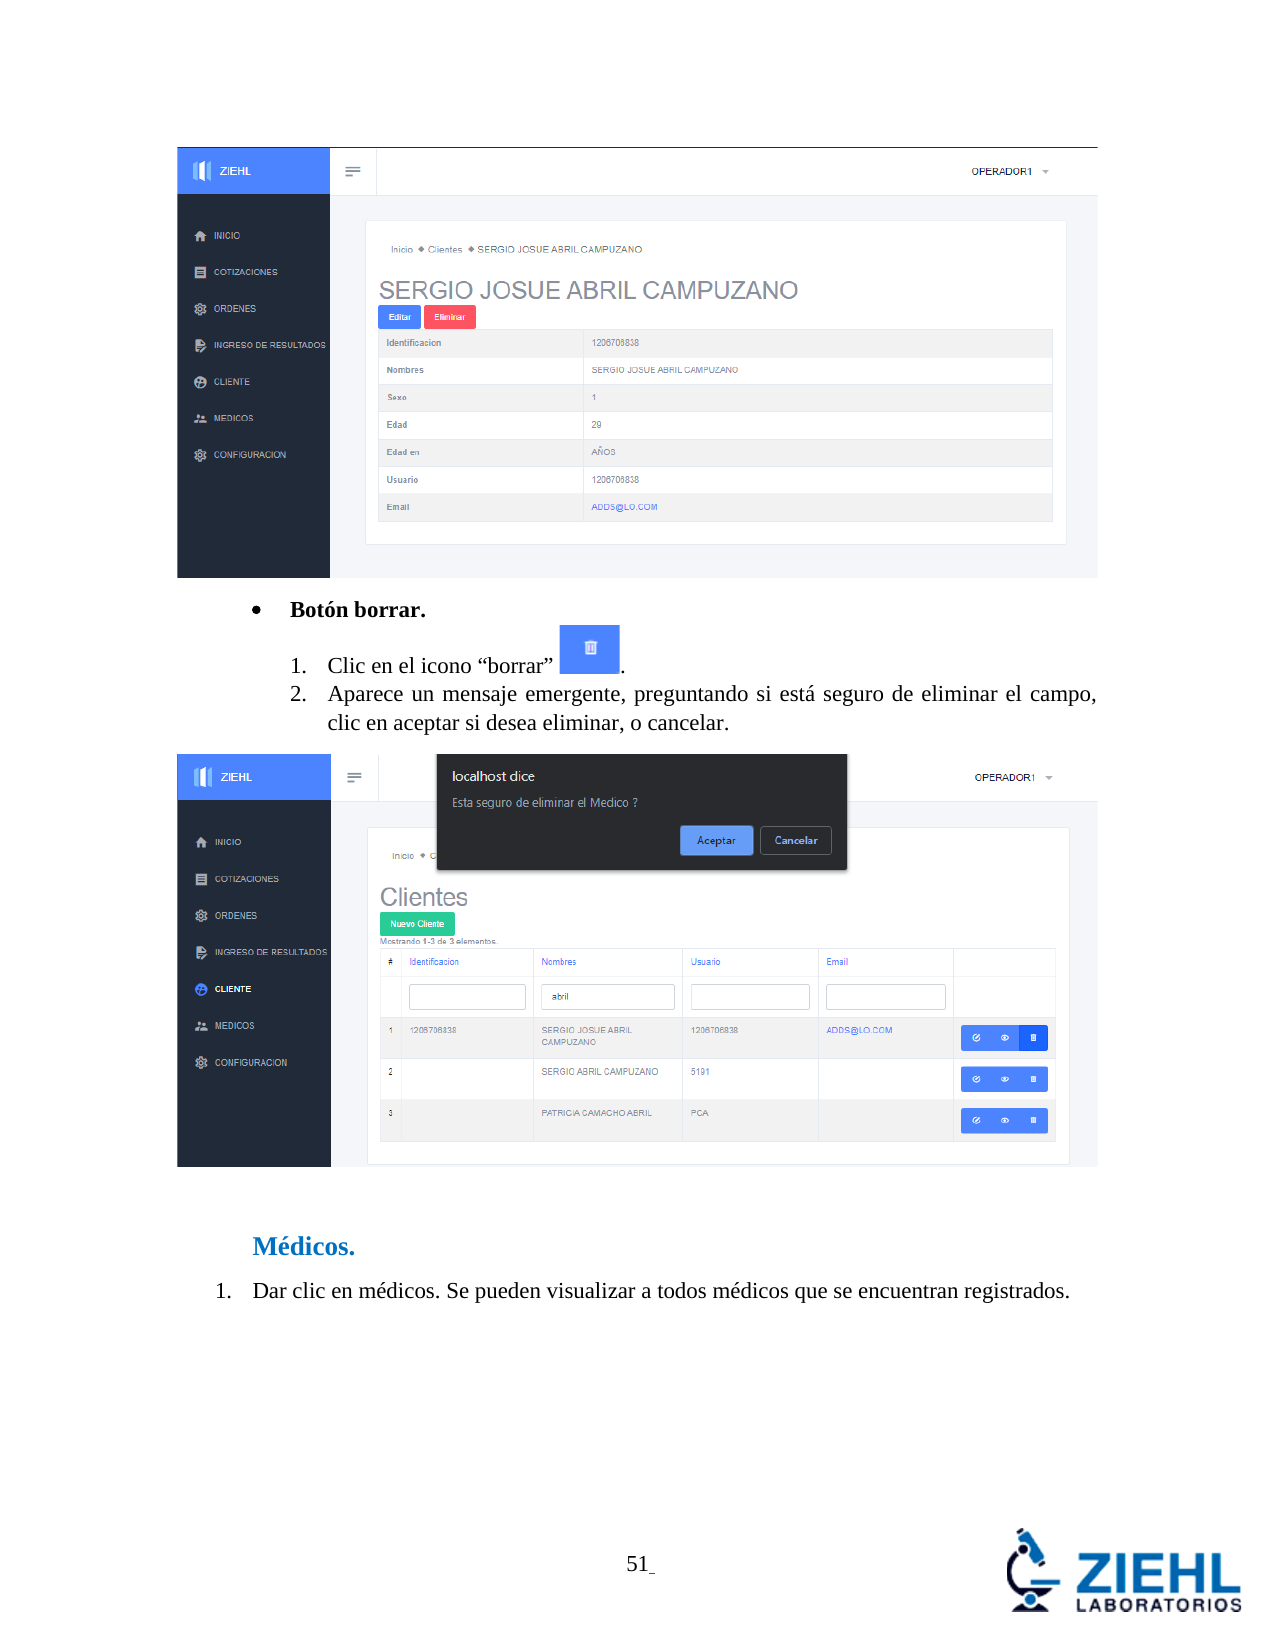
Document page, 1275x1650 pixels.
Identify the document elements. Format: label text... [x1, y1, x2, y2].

list Clic en el icono “borrar” . [290, 625, 1098, 678]
list Botón borrar. [252, 597, 1098, 623]
list Aparece un mensaje emergente, preguntando si está seguro de eliminar el campo, clic en aceptar si desea eliminar, o cancelar. [290, 681, 1098, 735]
subtitle Médicos. [252, 1230, 1098, 1261]
list Dar clic en médicos. Se pueden visualizar a todos médicos que se encuentran registrados. [215, 1277, 1098, 1303]
picture [1007, 1528, 1242, 1612]
